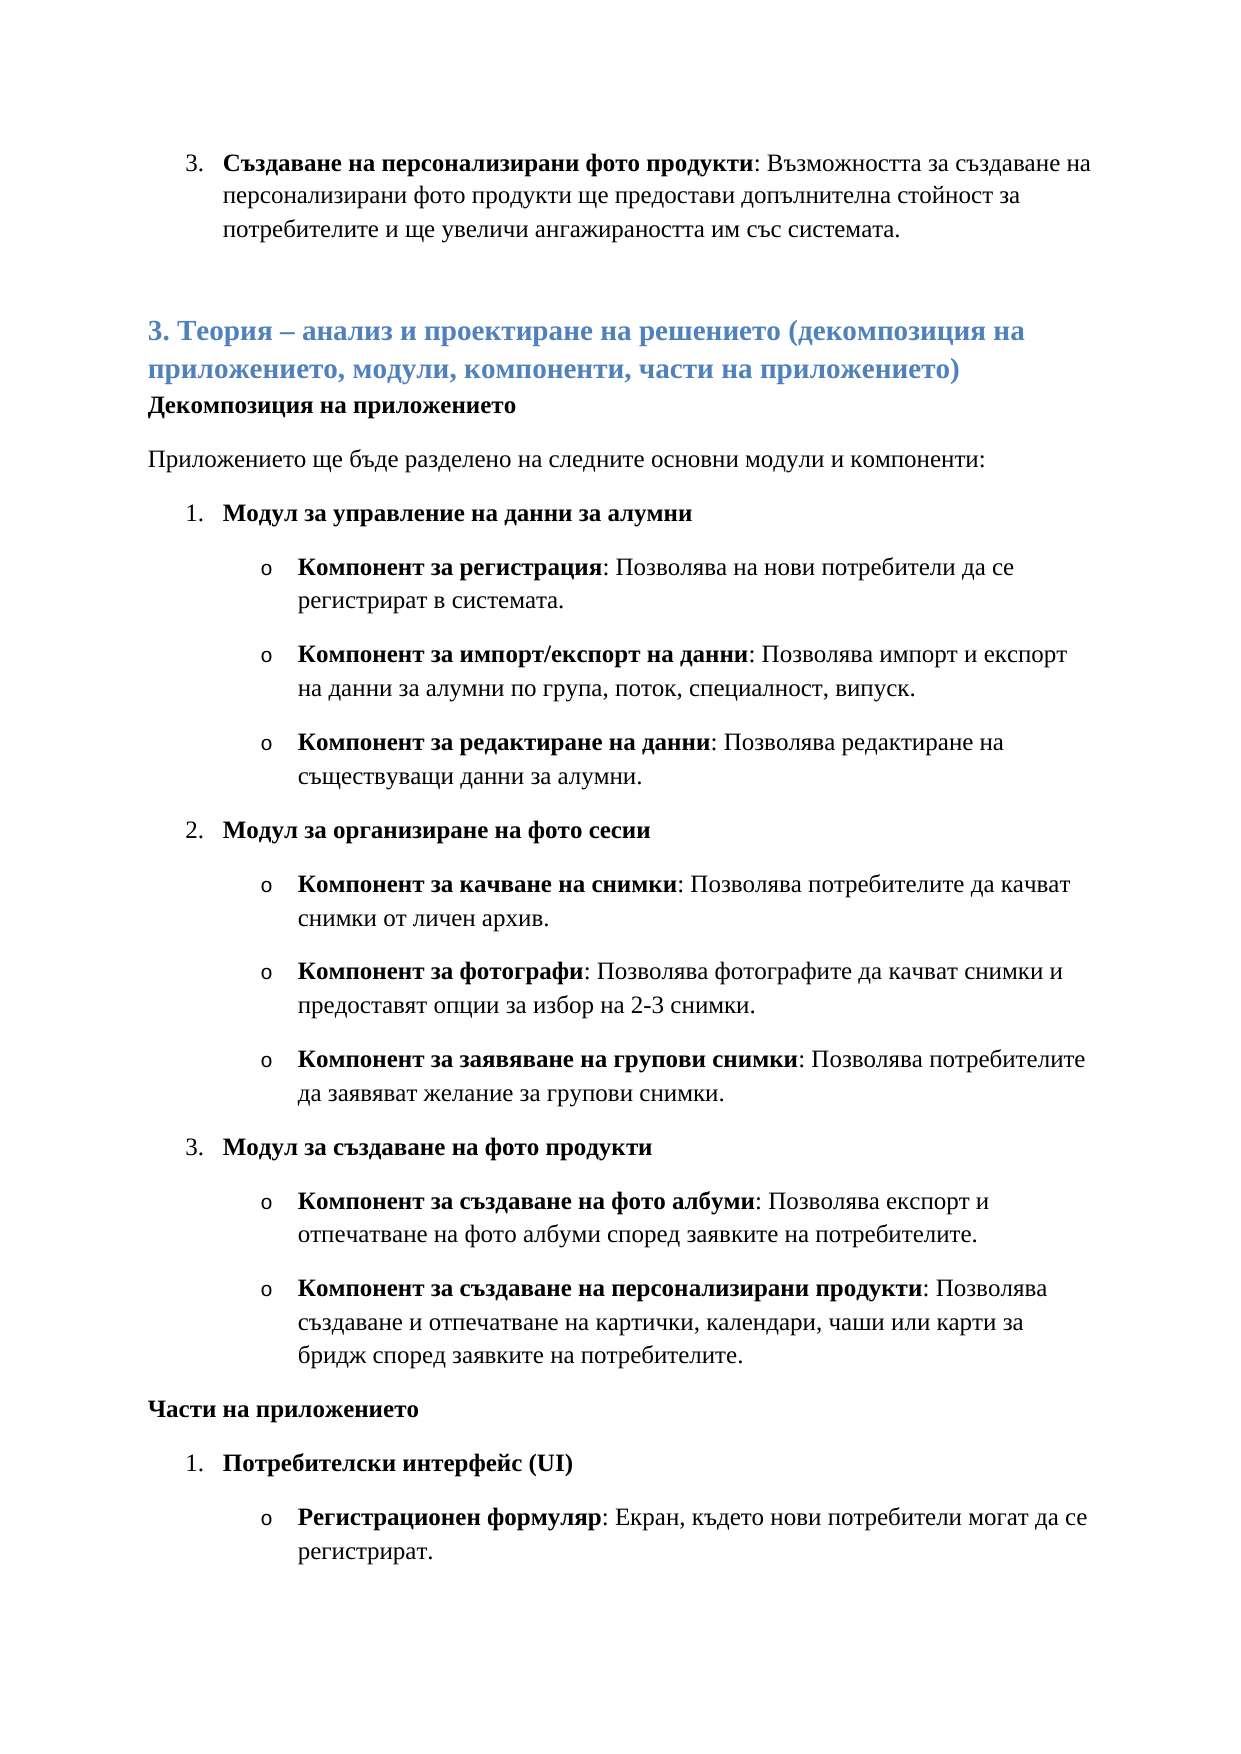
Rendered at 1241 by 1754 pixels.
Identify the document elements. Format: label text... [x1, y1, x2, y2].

list Модул за организиране на фото сесии [185, 815, 1093, 844]
list Компонент за редактиране на данни: Позволява редактиране на съществуващи данни за алумни. [260, 727, 1093, 790]
list Компонент за създаване на фото албуми: Позволява експорт и отпечатване на фото албуми според заявките на потребителите. [260, 1186, 1093, 1248]
list Компонент за качване на снимки: Позволява потребителите да качват снимки от личен архив. [260, 869, 1093, 931]
list Модул за създаване на фото продукти [185, 1132, 1093, 1161]
list Компонент за импорт/експорт на данни: Позволява импорт и експорт на данни за алумни по група, поток, специалност, випуск. [260, 639, 1093, 702]
list Компонент за фотографи: Позволява фотографите да качват снимки и предоставят опции за избор на 2-3 снимки. [260, 956, 1093, 1019]
list Регистрационен формуляр: Екран, където нови потребители могат да се регистрират. [260, 1502, 1093, 1564]
text Декомпозиция на приложението [148, 390, 1093, 419]
text Части на приложението [148, 1394, 1093, 1423]
list Компонент за създаване на персонализирани продукти: Позволява създаване и отпечатване на картички, календари, чаши или карти за бридж според заявките на потребителите. [260, 1273, 1093, 1369]
text Приложението ще бъде разделено на следните основни модули и компоненти: [148, 444, 1093, 473]
subtitle 3. Теория – анализ и проектиране на решението (декомпозиция на приложението, модули, компоненти, части на приложението) [148, 313, 1093, 385]
list Компонент за регистрация: Позволява на нови потребители да се регистрират в системата. [260, 552, 1093, 614]
list Модул за управление на данни за алумни [185, 498, 1093, 527]
list Компонент за заявяване на групови снимки: Позволява потребителите да заявяват желание за групови снимки. [260, 1044, 1093, 1107]
list Създаване на персонализирани фото продукти: Възможността за създаване на персонализирани фото продукти ще предостави допълнителна стойност за потребителите и ще увеличи ангажираността им със системата. [185, 148, 1093, 242]
list Потребителски интерфейс (UI) [185, 1448, 1093, 1477]
